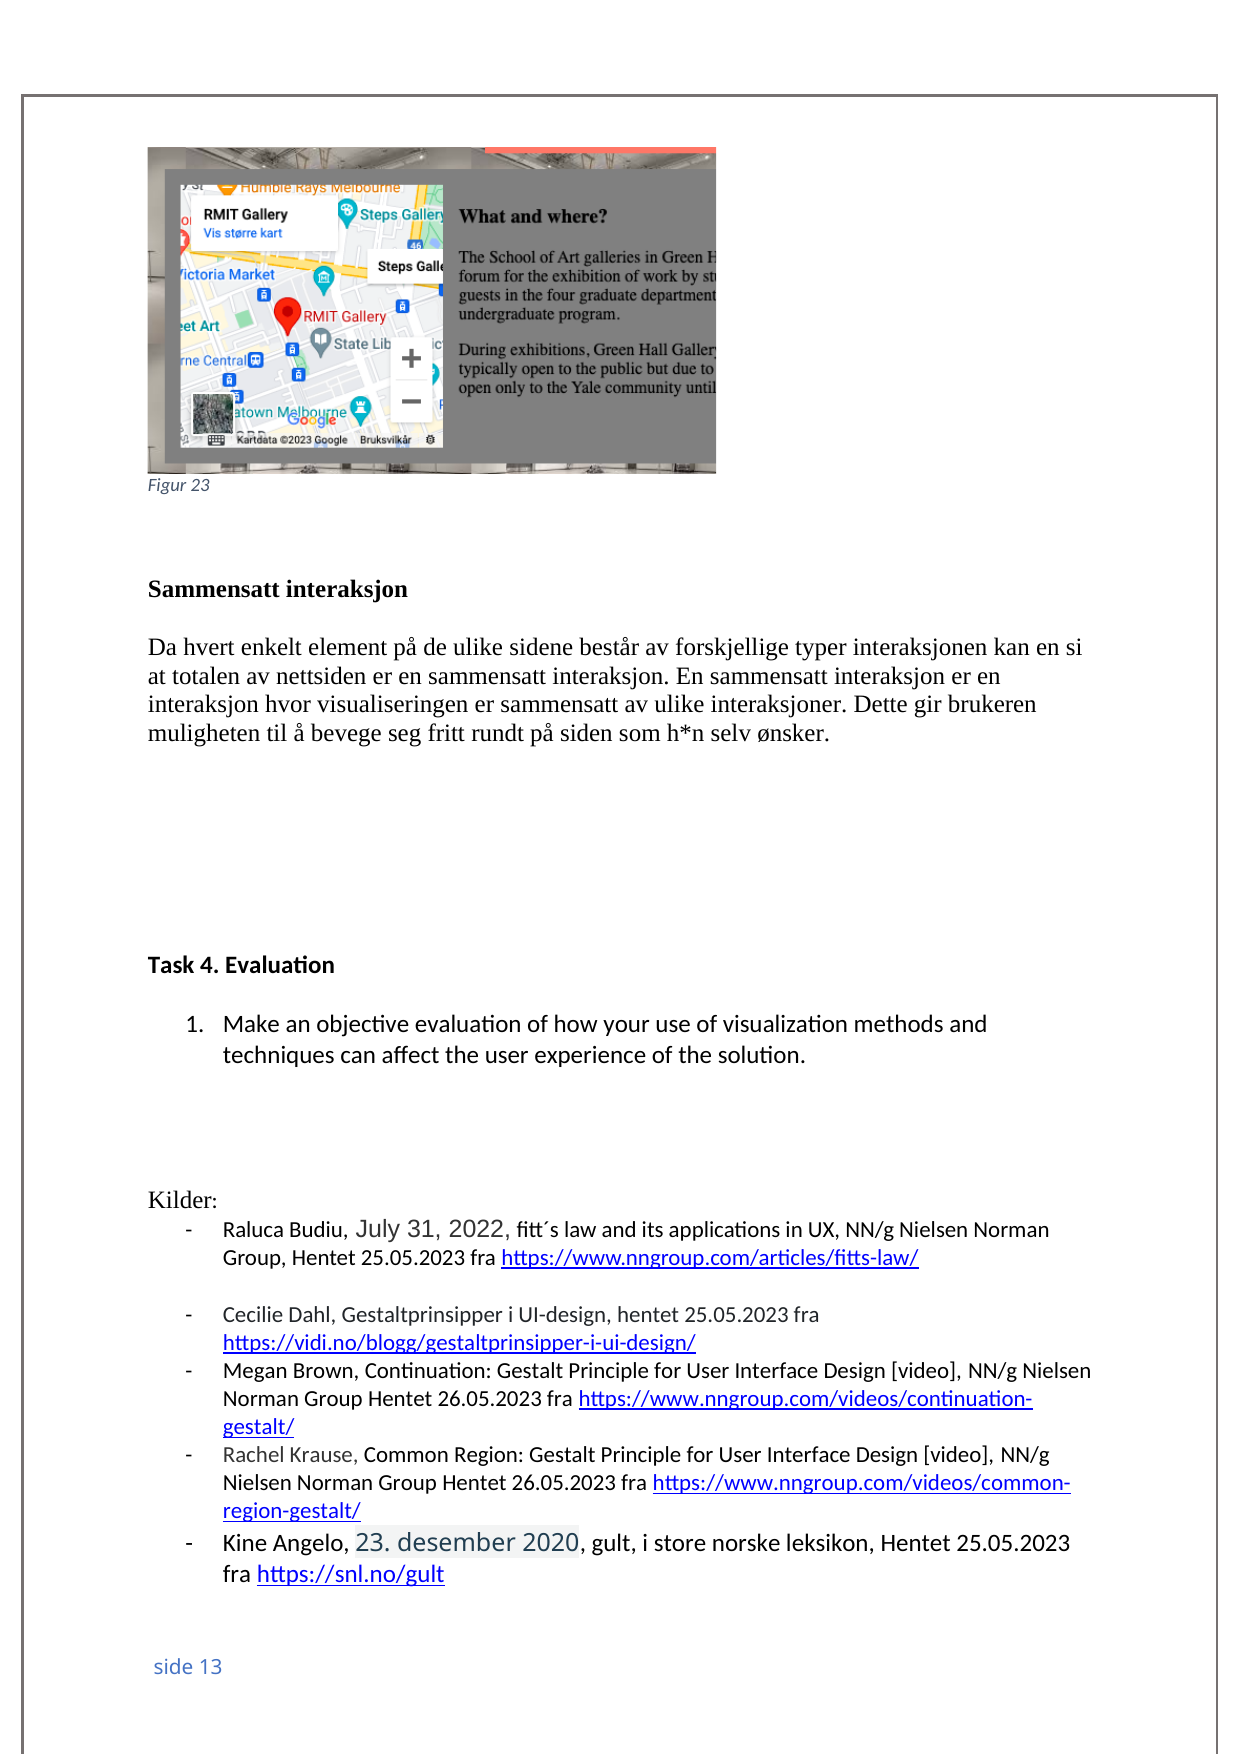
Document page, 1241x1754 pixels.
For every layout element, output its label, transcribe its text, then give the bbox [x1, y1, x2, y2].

text Da hvert enkelt element på de ulike sidene består av forskjellige typer interaksjonen kan en si at totalen av nettsiden er en sammensatt interaksjon. En sammensatt interaksjon er en interaksjon hvor visualiseringen er sammensatt av ulike interaksjoner. Dette gir brukeren muligheten til å bevege seg fritt rundt på siden som h*n selv ønsker. [148, 632, 1093, 747]
list Cecilie Dahl, Gestaltprinsipper i UI-design, hentet 25.05.2023 fra https://vidi.no/blogg/gestaltprinsipper-i-ui-design/ [185, 1300, 1093, 1356]
list Rachel Krause, Common Region: Gestalt Principle for User Interface Design [video], NN/g Nielsen Norman Group Hentet 26.05.2023 fra https://www.nngroup.com/videos/common-region-gestalt/ [185, 1499, 1093, 1583]
text Sammensatt interaksjon [148, 574, 1093, 603]
text Kilder: [148, 1185, 1093, 1214]
text Task 4. Evaluation [148, 949, 1093, 979]
list Raluca Budiu, July 31, 2022, fitt´s law and its applications in UX, NN/g Nielsen Norman Group, Hentet 25.05.2023 fra https://www.nngroup.com/articles/fitts-law/ [185, 1214, 1093, 1271]
list Make an objective evaluation of how your use of visualization methods and techniques can affect the user experience of the solution. [185, 1008, 1093, 1069]
picture [147, 147, 717, 474]
list Megan Brown, Continuation: Gestalt Principle for User Interface Design [video], NN/g Nielsen Norman Group Hentet 26.05.2023 fra https://www.nngroup.com/videos/continuation-gestalt/ [185, 1386, 1093, 1469]
